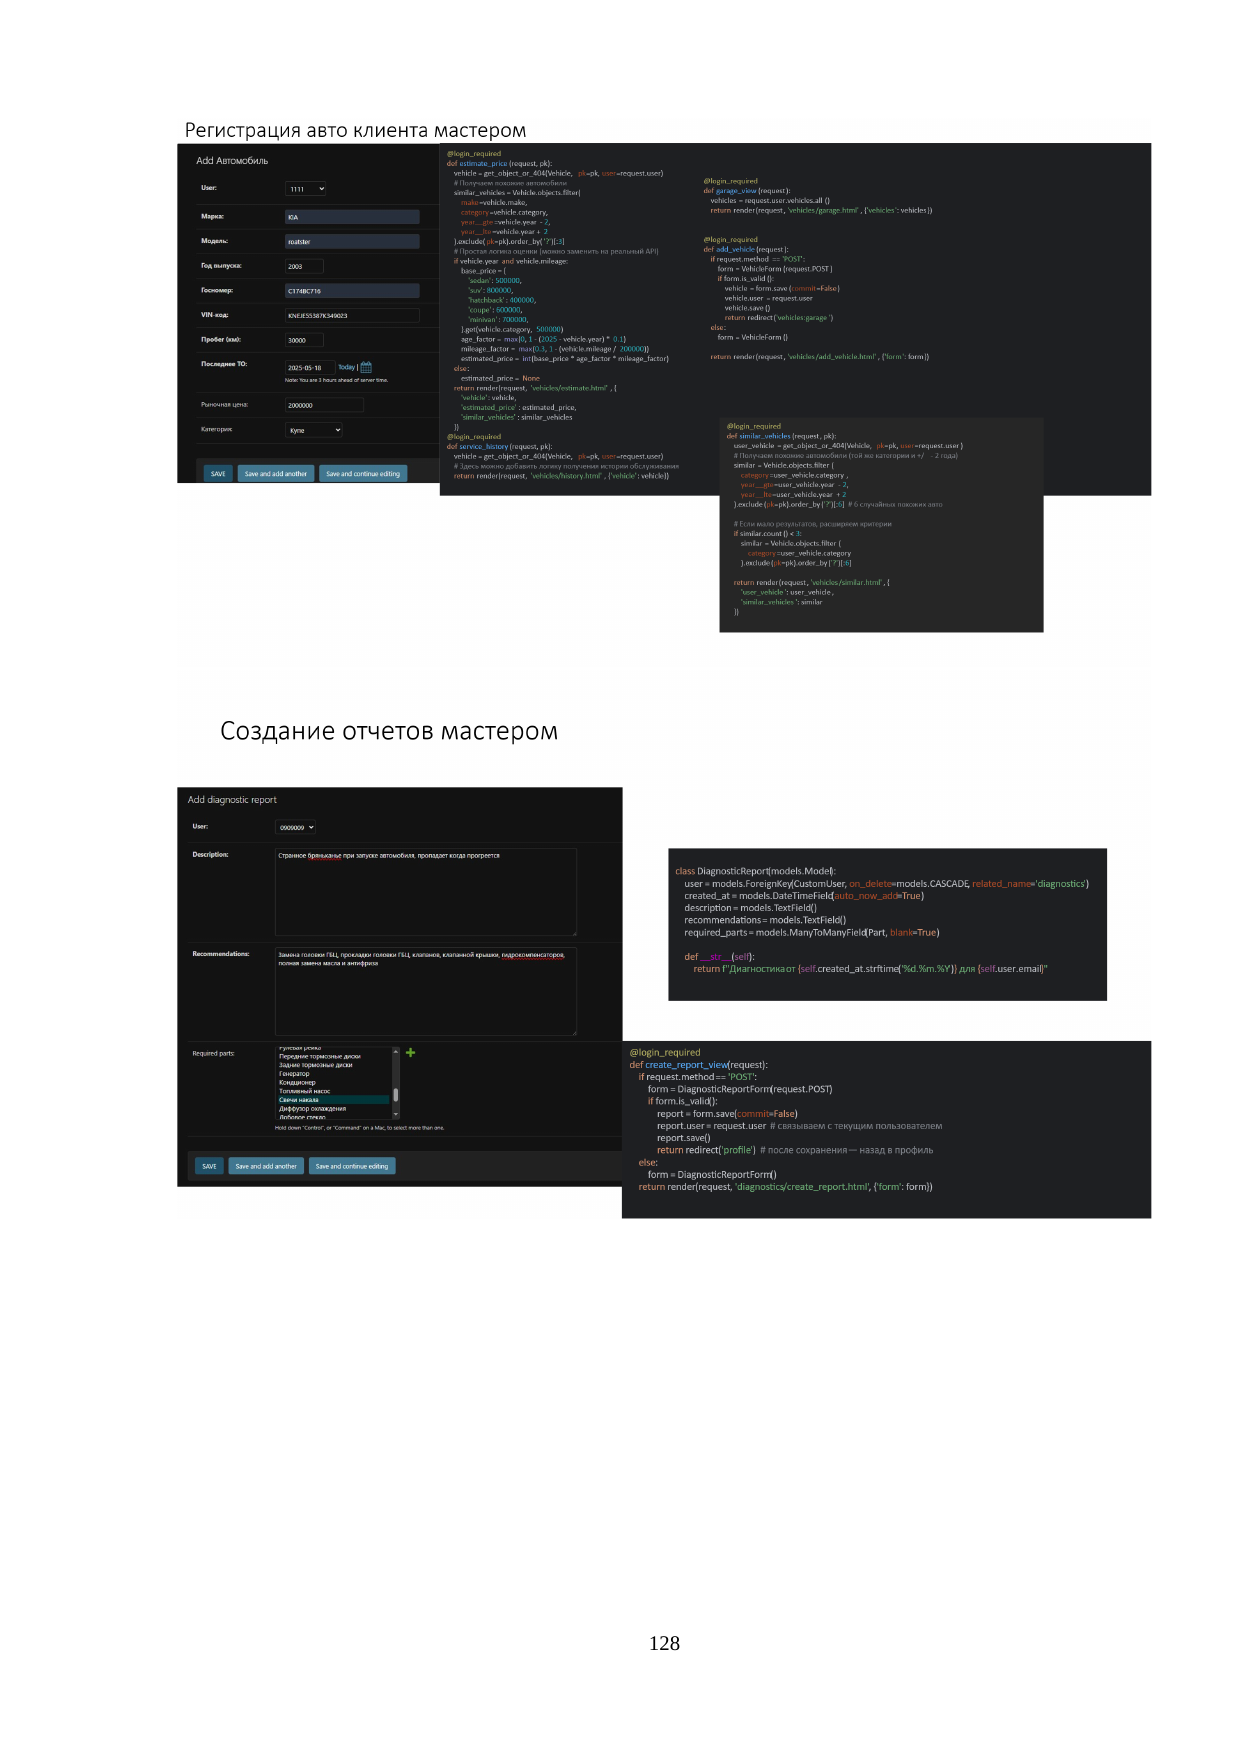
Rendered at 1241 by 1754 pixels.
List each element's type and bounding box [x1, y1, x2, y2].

picture [177, 118, 1152, 667]
picture [177, 670, 1152, 1219]
